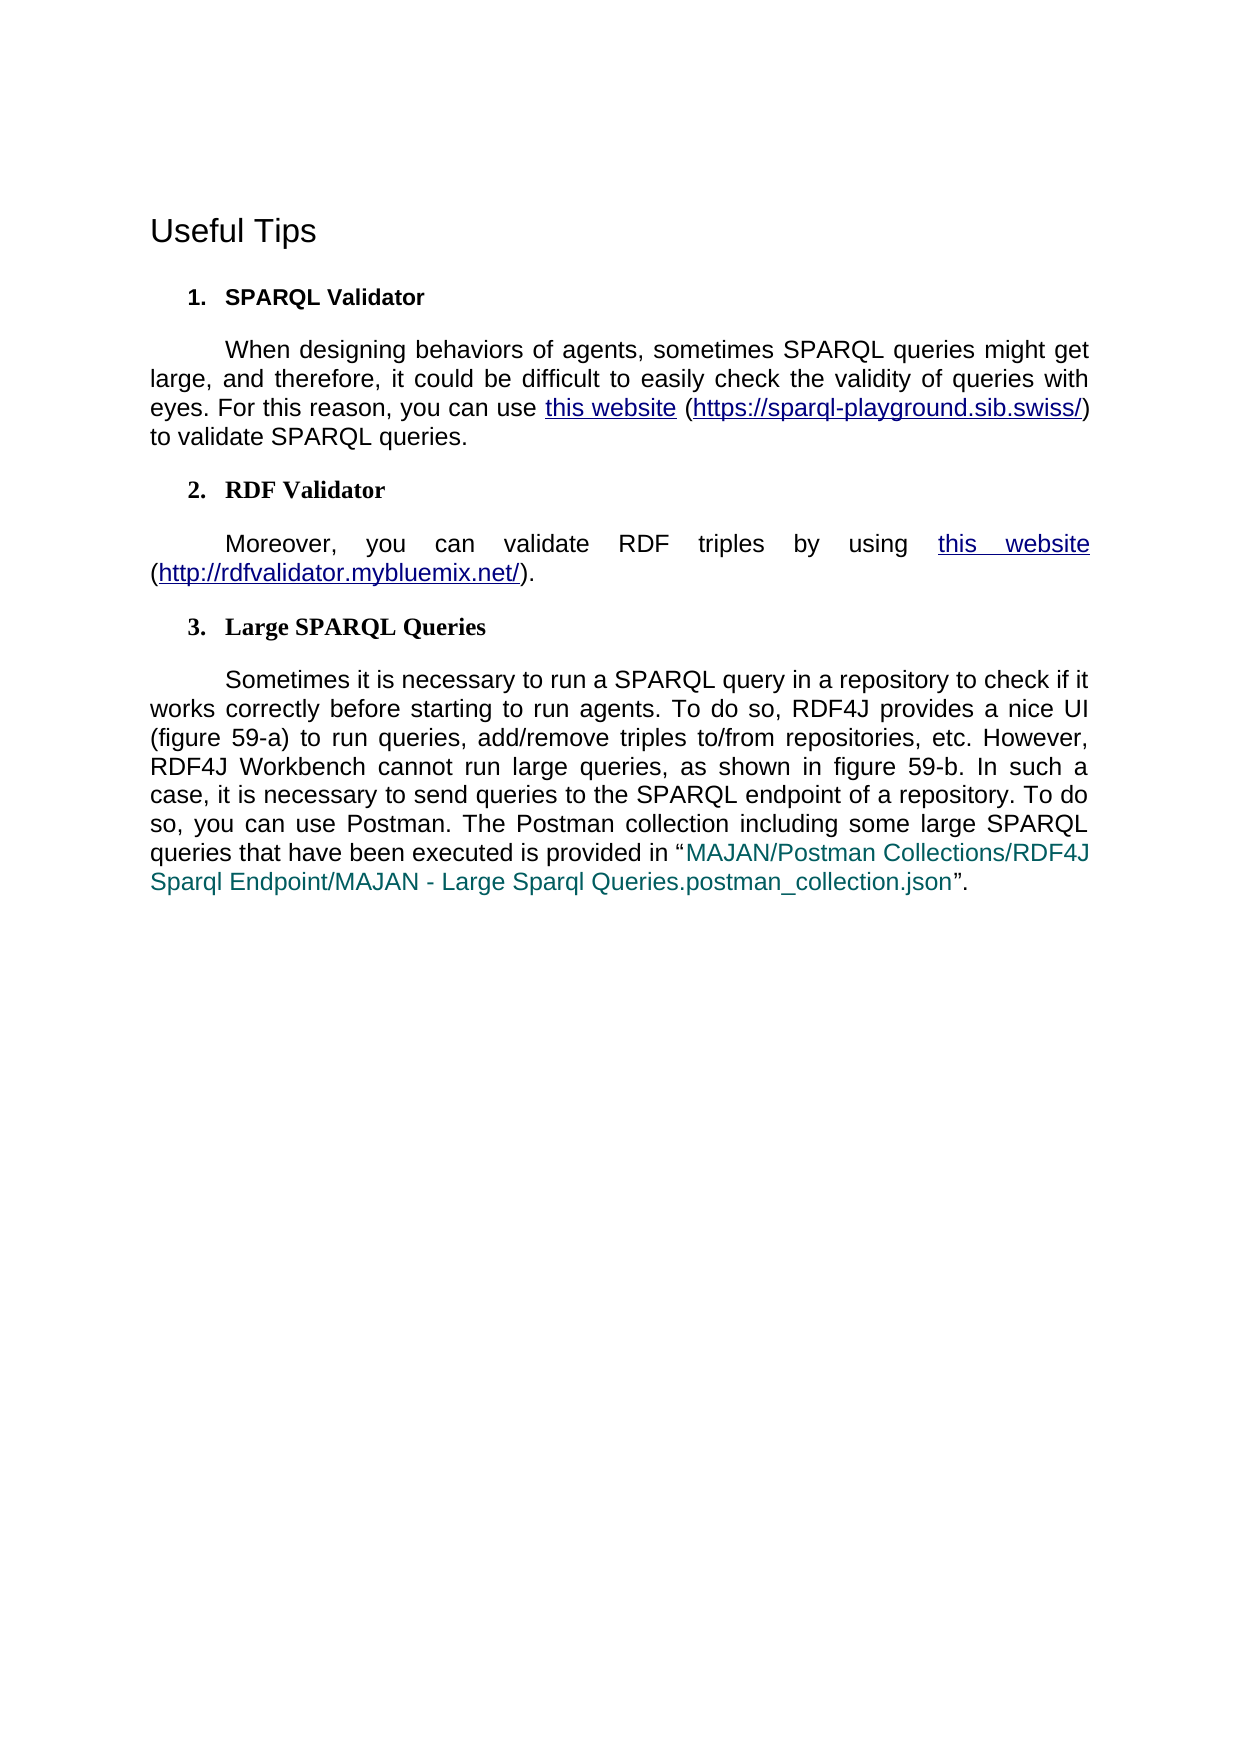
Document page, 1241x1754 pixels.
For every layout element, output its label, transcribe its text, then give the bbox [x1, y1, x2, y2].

subtitle Useful Tips [150, 211, 1090, 249]
text When designing behaviors of agents, sometimes SPARQL queries might get large, and therefore, it could be difficult to easily check the validity of queries with eyes. For this reason, you can use this website (https://sparql-playground.sib.swiss/) to validate SPARQL queries. [150, 335, 1090, 450]
list RDF Validator [187, 475, 1090, 504]
text Moreover, you can validate RDF triples by using this website (http://rdfvalidator.mybluemix.net/). [150, 529, 1090, 587]
list Large SPARQL Queries [187, 612, 1090, 640]
text Sometimes it is necessary to run a SPARQL query in a repository to check if it works correctly before starting to run agents. To do so, RDF4J provides a nice UI (figure 59-a) to run queries, add/remove triples to/from repositories, etc. However, RDF4J Workbench cannot run large queries, as shown in figure 59-b. In such a case, it is necessary to send queries to the SPARQL endpoint of a repository. To do so, you can use Postman. The Postman collection including some large SPARQL queries that have been executed is provided in “MAJAN/Postman Collections/RDF4J Sparql Endpoint/MAJAN - Large Sparql Queries.postman_collection.json”. [150, 665, 1090, 895]
list SPARQL Validator [187, 284, 1090, 310]
